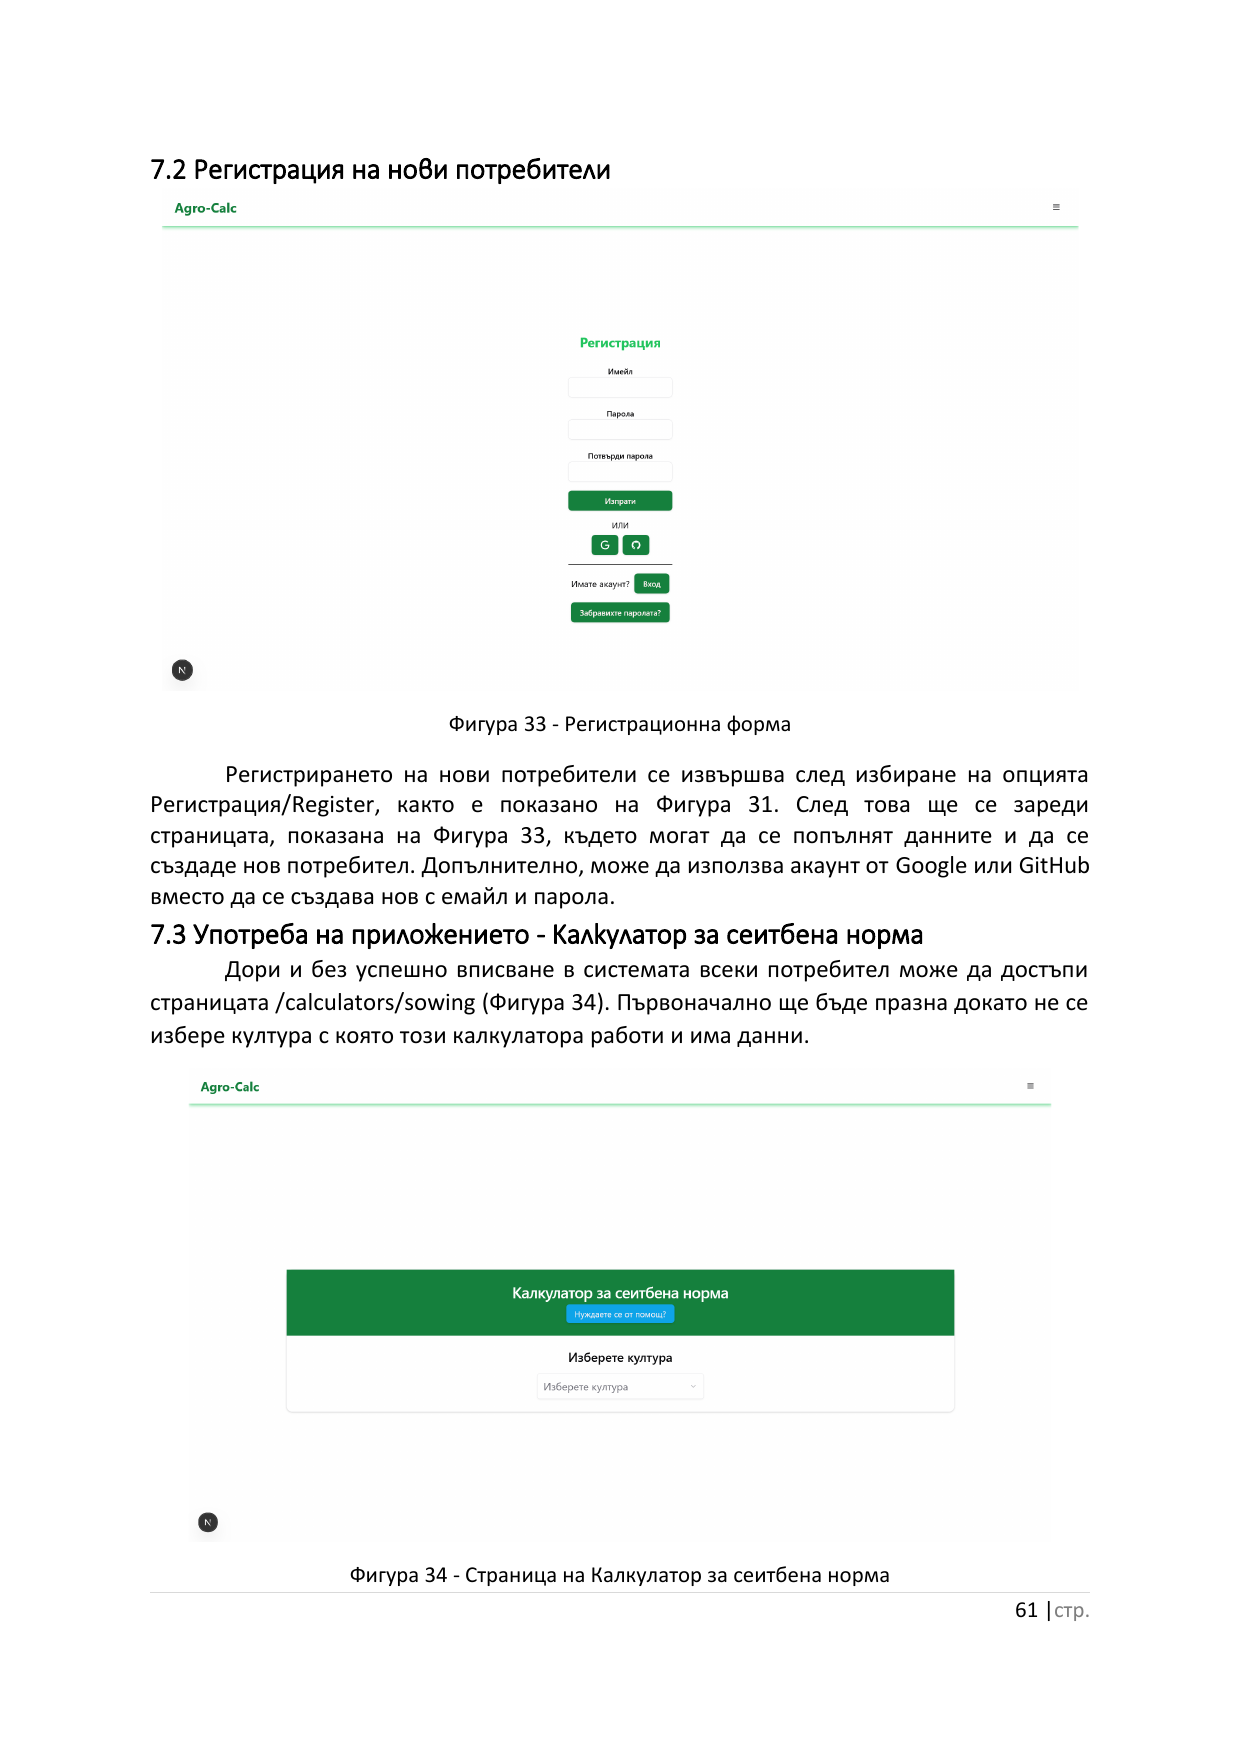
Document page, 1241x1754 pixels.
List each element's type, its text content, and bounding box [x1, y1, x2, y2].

picture [161, 188, 1079, 691]
text Регистрирането на нови потребители се извършва след избиране на опцията Регистрация/Register, както е показано на Фигура 31. След това ще се зареди страницата, показана на Фигура 33, където могат да се попълнят данните и да се създаде нов потребител. Допълнително, може да използва акаунт от Google или GitHub вместо да се създава нов с емайл и парола. [150, 758, 1090, 911]
text Дори и без успешно вписване в системата всеки потребител може да достъпи страницата /calculators/sowing (Фигура 34). Първоначално ще бъде празна докато не се избере култура с която този калкулатора работи и има данни. [150, 953, 1090, 1050]
subtitle 7.3 Употреба на приложението - Калкулатор за сеитбена норма [150, 915, 1090, 951]
text Фигура 34 - Страница на Калкулатор за сеитбена норма [150, 1560, 1090, 1588]
subtitle 7.2 Регистрация на нови потребители [150, 150, 1090, 186]
picture [188, 1068, 1052, 1542]
text Фигура 33 - Регистрационна форма [150, 709, 1090, 737]
